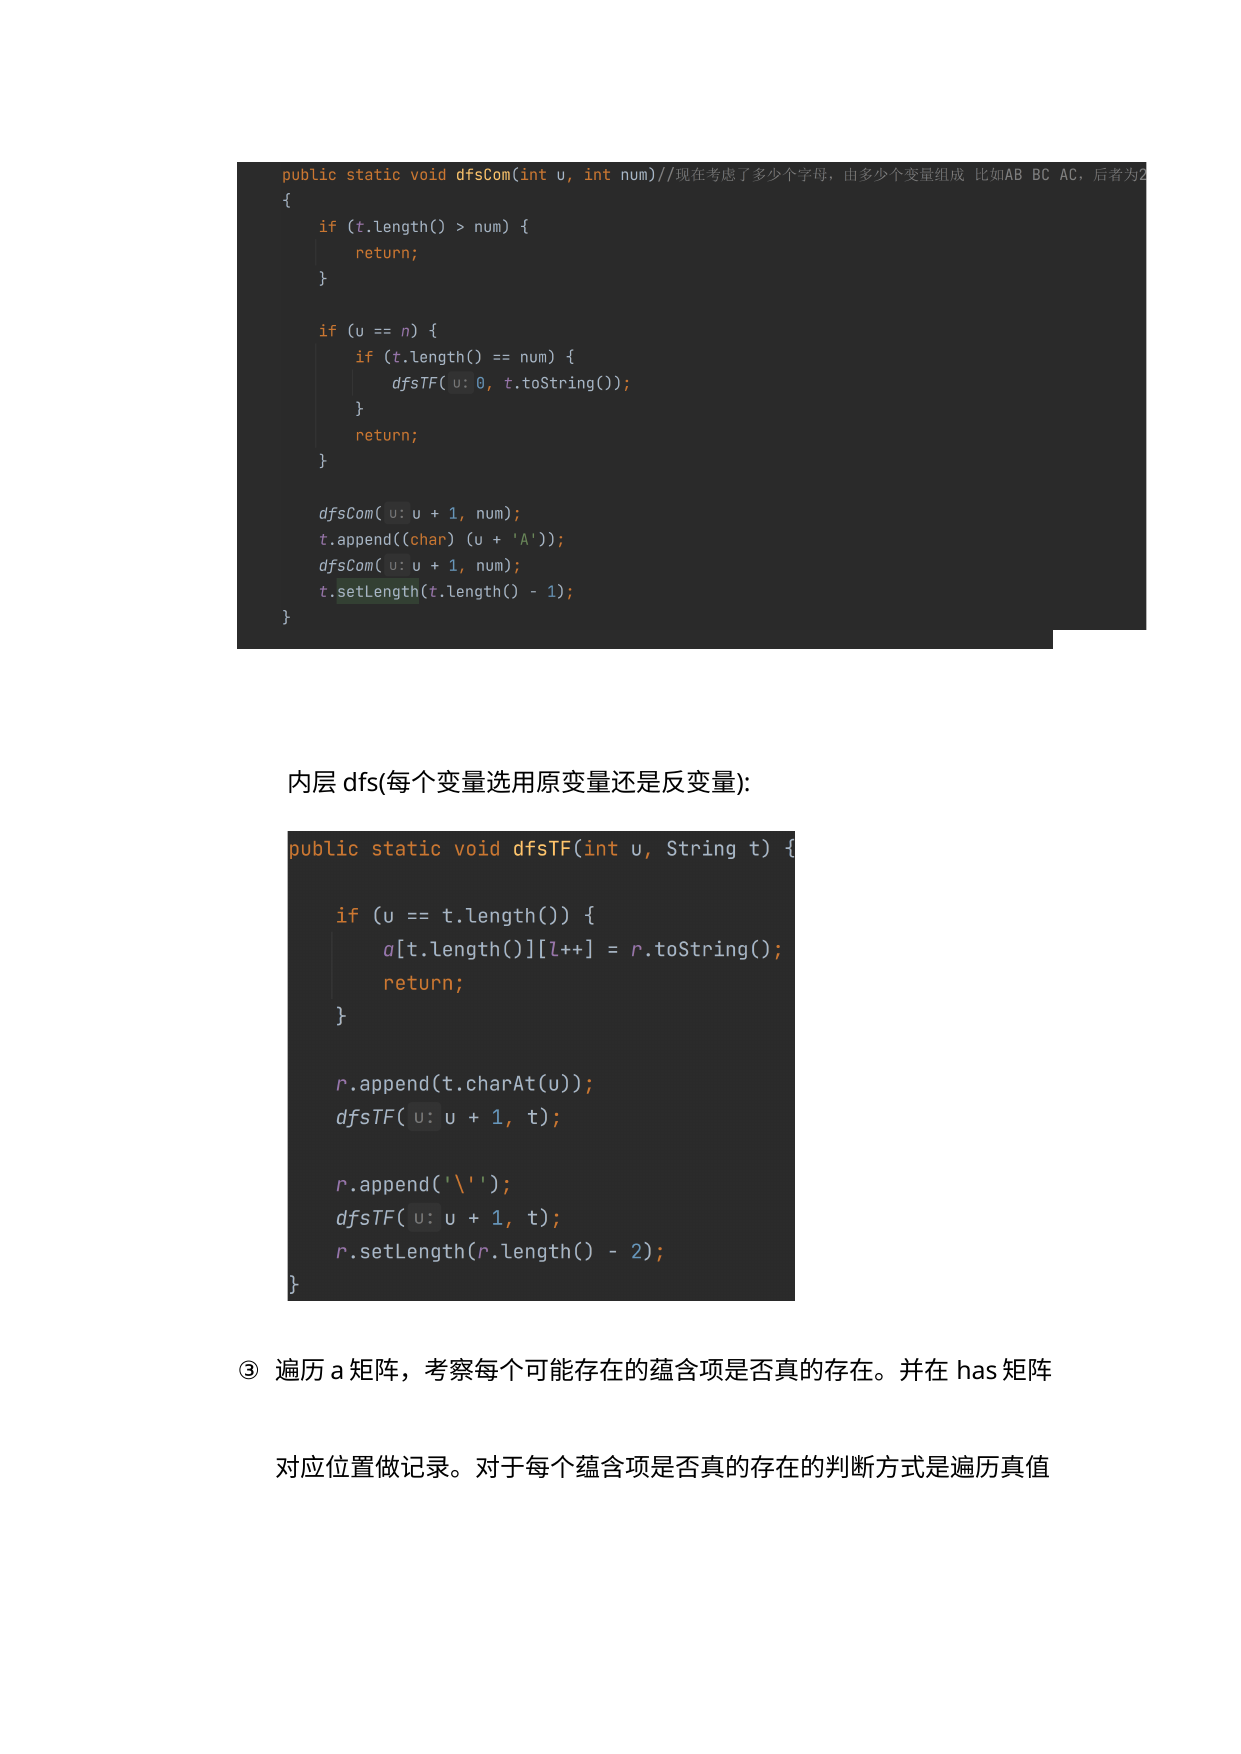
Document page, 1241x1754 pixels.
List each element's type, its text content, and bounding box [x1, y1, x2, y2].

text 内层dfs(每个变量选用原变量还是反变量): [237, 748, 1053, 813]
picture [281, 162, 1147, 630]
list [237, 1336, 1053, 1498]
picture [287, 831, 795, 1301]
